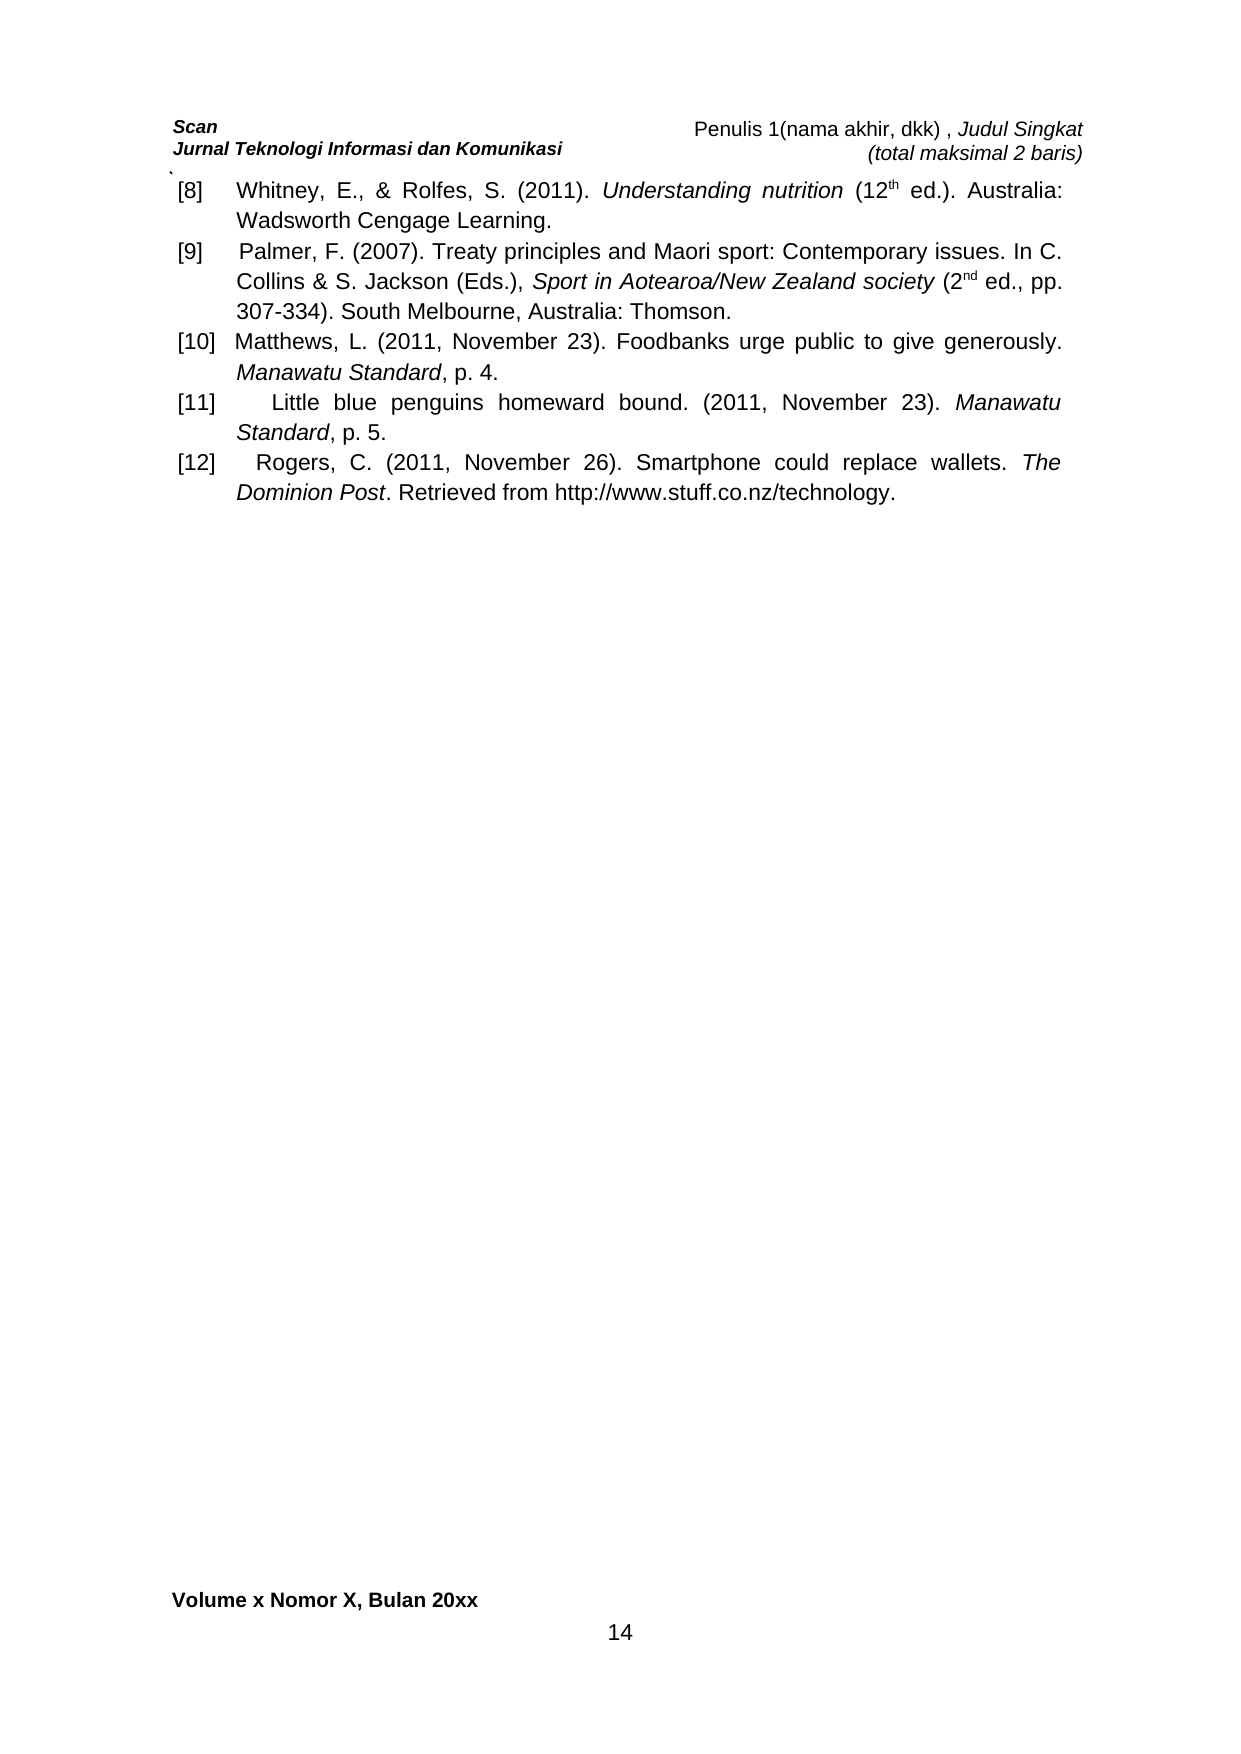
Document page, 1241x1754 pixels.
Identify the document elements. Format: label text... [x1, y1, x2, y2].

text [11] Little blue penguins homeward bound. (2011, November 23). Manawatu Standard, p. 5. [177, 389, 1063, 445]
text [9] Palmer, F. (2007). Treaty principles and Maori sport: Contemporary issues. In C. Collins & S. Jackson (Eds.), Sport in Aotearoa/New Zealand society (2nd ed., pp. 307-334). South Melbourne, Australia: Thomson. [177, 238, 1063, 324]
text [10] Matthews, L. (2011, November 23). Foodbanks urge public to give generously. Manawatu Standard, p. 4. [177, 328, 1063, 385]
text [8] Whitney, E., & Rolfes, S. (2011). Understanding nutrition (12th ed.). Australia: Wadsworth Cengage Learning. [177, 177, 1063, 234]
text [12] Rogers, C. (2011, November 26). Smartphone could replace wallets. The Dominion Post. Retrieved from http://www.stuff.co.nz/technology. [177, 449, 1063, 506]
